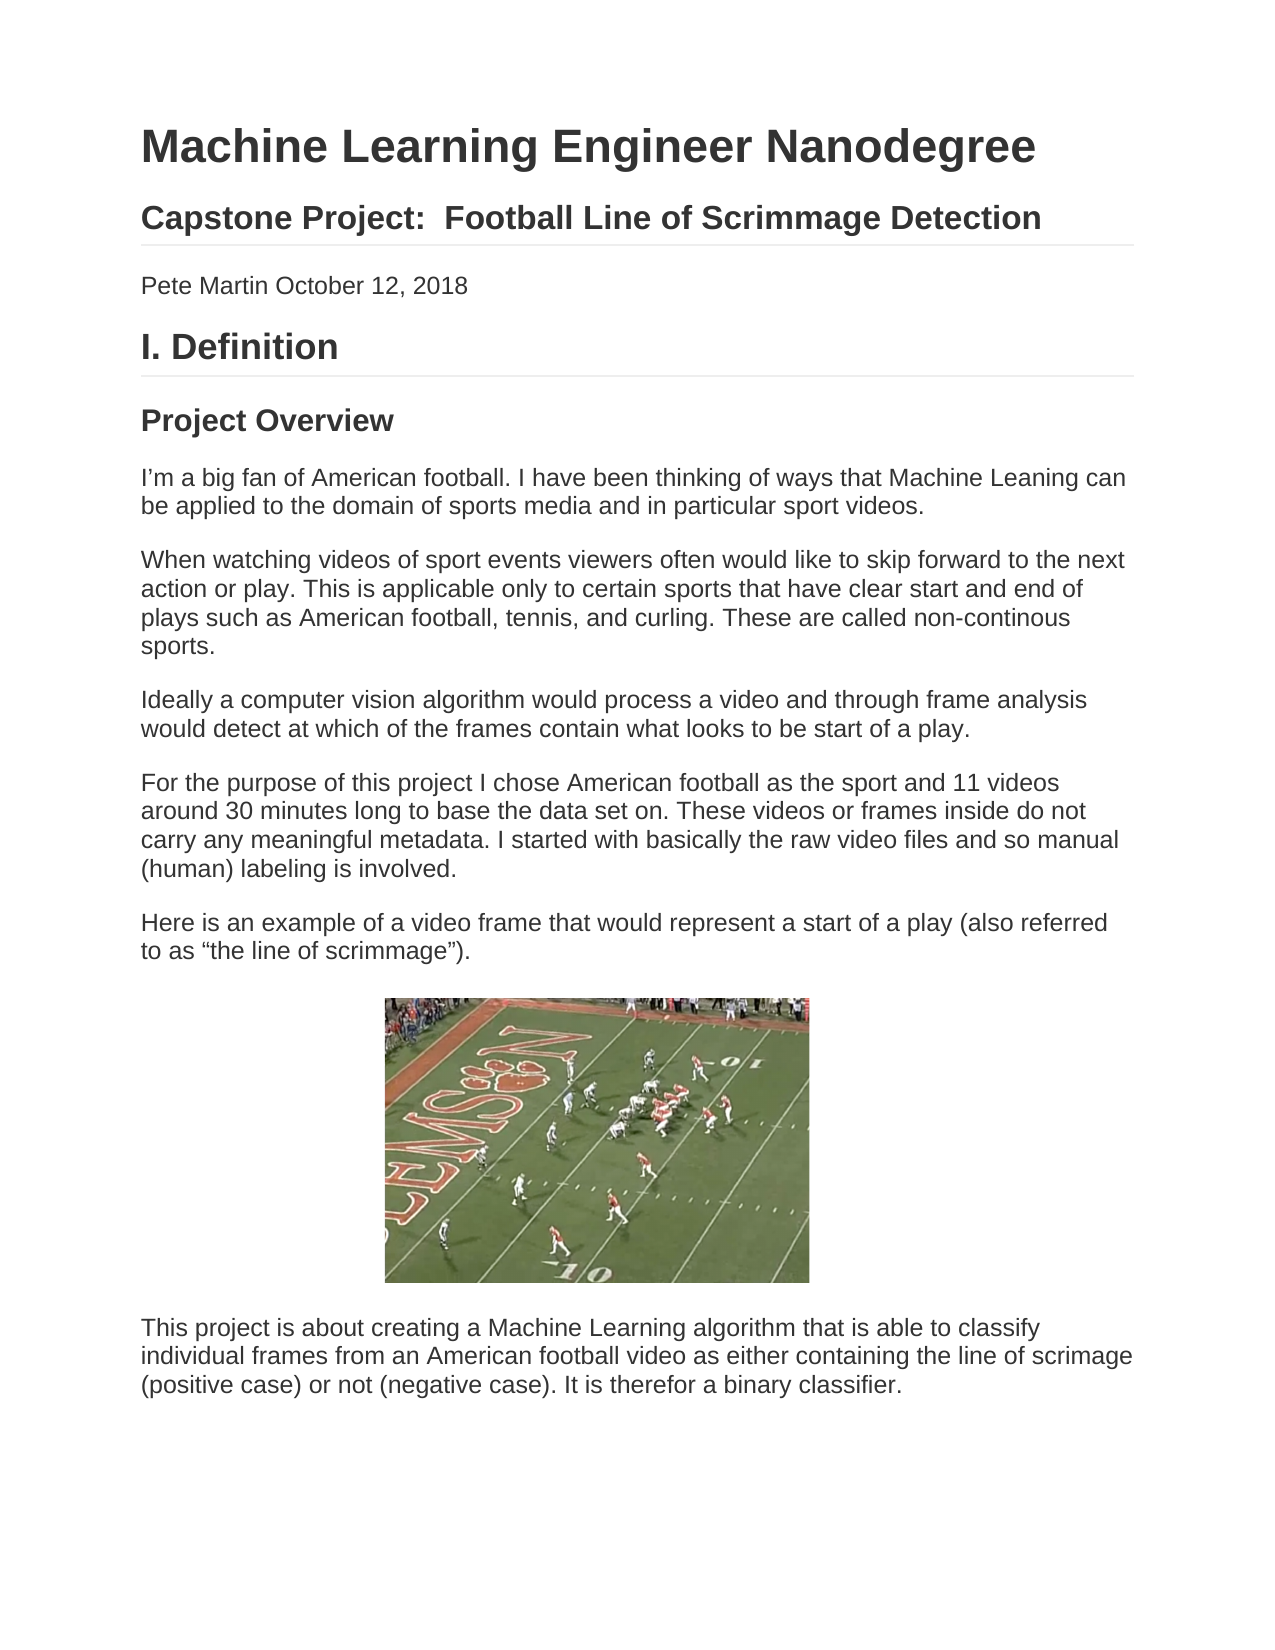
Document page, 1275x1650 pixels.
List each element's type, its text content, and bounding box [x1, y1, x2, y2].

text I’m a big fan of American football. I have been thinking of ways that Machine Leaning can be applied to the domain of sports media and in particular sport videos. [141, 463, 1134, 520]
text Pete Martin October 12, 2018 [141, 271, 1134, 300]
text Machine Learning Engineer Nanodegree [141, 119, 1134, 173]
text For the purpose of this project I chose American football as the sport and 11 videos around 30 minutes long to base the data set on. These videos or frames inside do not carry any meaningful metadata. I started with basically the raw video files and so manual (human) labeling is involved. [141, 768, 1134, 883]
text I. Definition [141, 325, 1134, 375]
text This project is about creating a Machine Learning algorithm that is able to classify individual frames from an American football video as either containing the line of scrimage (positive case) or not (negative case). It is therefor a binary classifier. [141, 1313, 1134, 1399]
text Ideally a computer vision algorithm would process a video and through frame analysis would detect at which of the frames contain what looks to be start of a play. [141, 685, 1134, 743]
text Project Overview [141, 402, 1134, 438]
text When watching videos of sport events viewers often would like to skip forward to the next action or play. This is applicable only to certain sports that have clear start and end of plays such as American football, tennis, and curling. These are called non-continous sports. [141, 545, 1134, 660]
text Capstone Project: Football Line of Scrimmage Detection [141, 198, 1134, 244]
text Here is an example of a video frame that would represent a start of a play (also referred to as “the line of scrimmage”). [141, 908, 1134, 965]
picture [384, 998, 809, 1282]
